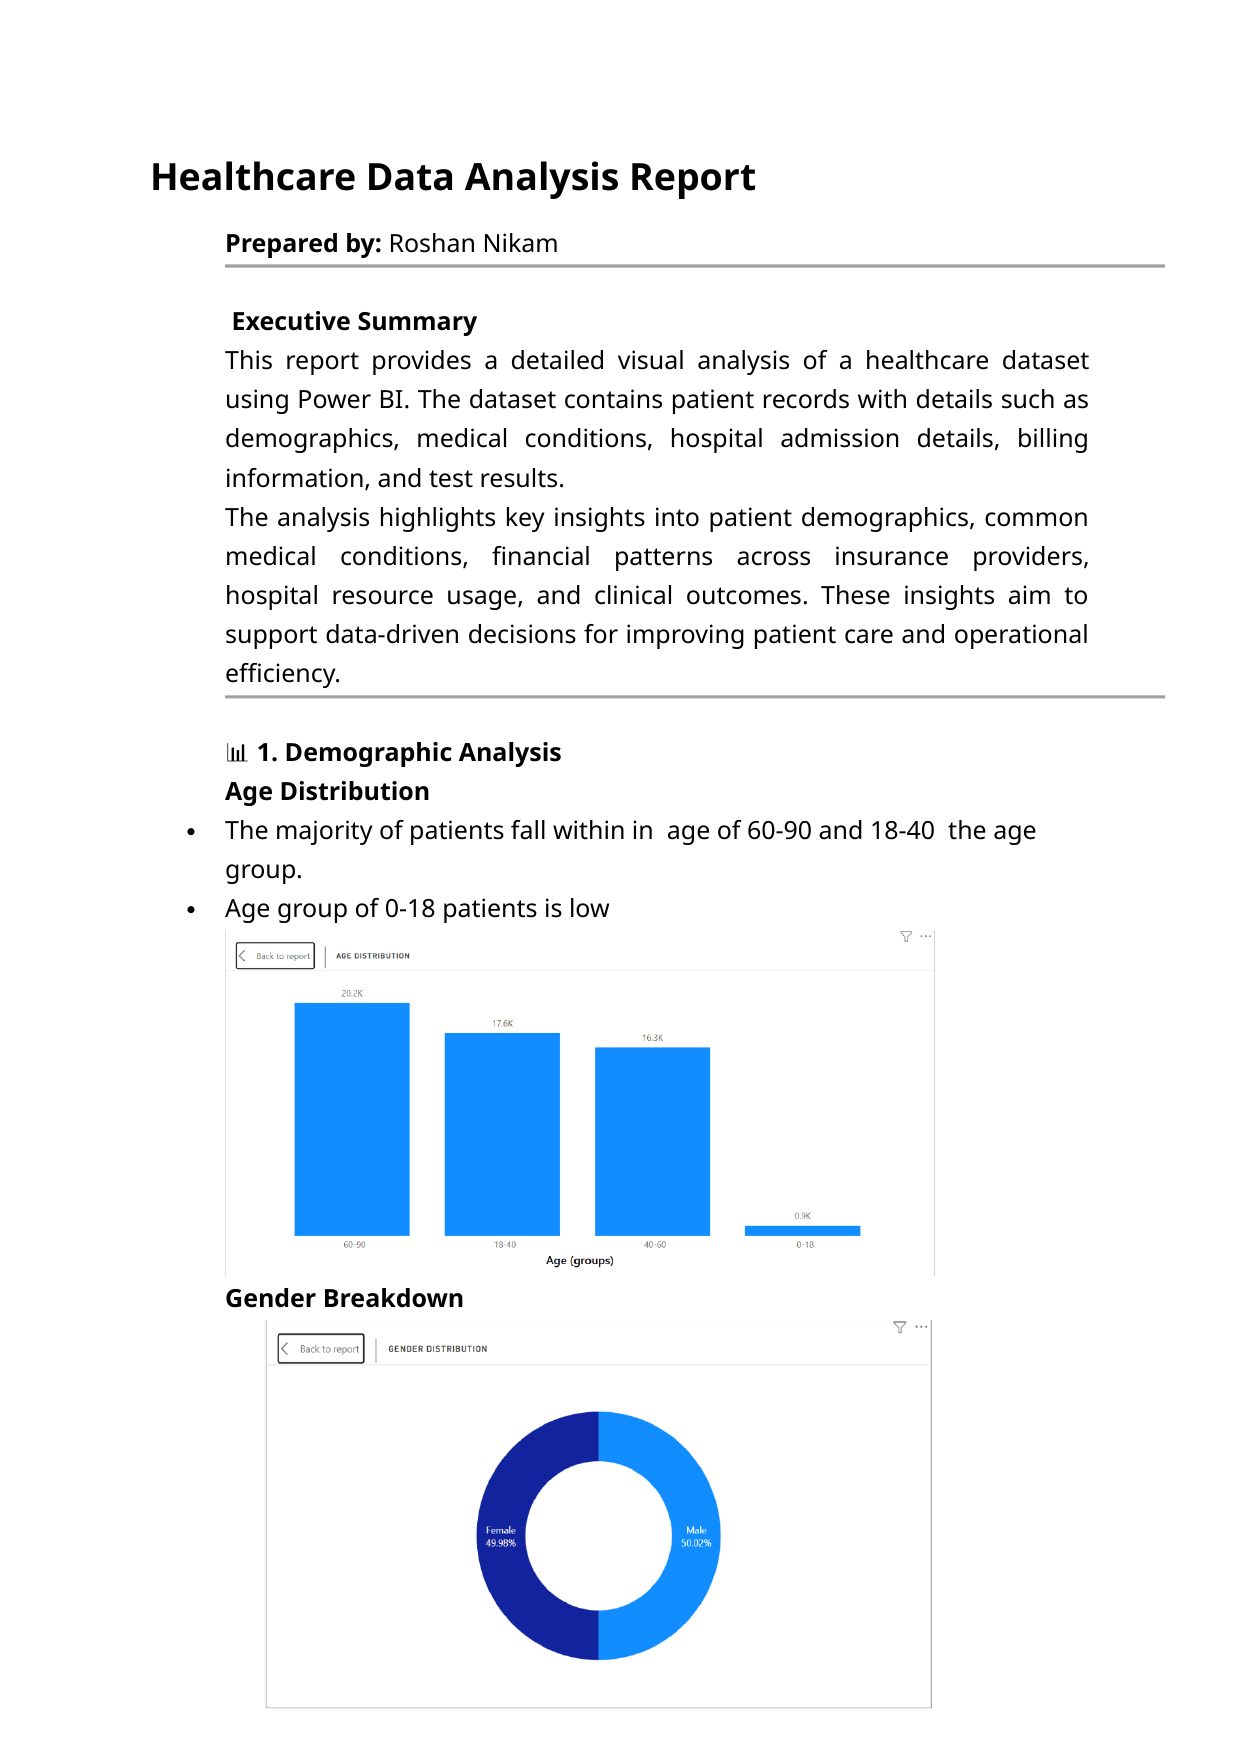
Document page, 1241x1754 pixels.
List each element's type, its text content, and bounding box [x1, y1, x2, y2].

list Age Distribution [225, 774, 1090, 808]
picture [225, 930, 939, 1276]
list Prepared by: Roshan Nikam [225, 225, 1090, 259]
list Age group of 0-18 patients is low [187, 891, 1090, 925]
list The majority of patients fall within in age of 60-90 and 18-40 the age group. [187, 813, 1090, 886]
text Healthcare Data Analysis Report [150, 150, 1090, 201]
list Executive Summary [225, 304, 1090, 338]
list This report provides a detailed visual analysis of a healthcare dataset using Power BI. The dataset contains patient records with details such as demographics, medical conditions, hospital admission details, billing information, and test results. [225, 343, 1090, 494]
picture [264, 1320, 934, 1709]
list The analysis highlights key insights into patient demographics, common medical conditions, financial patterns across insurance providers, hospital resource usage, and clinical outcomes. These insights aim to support data-driven decisions for improving patient care and operational efficiency. [225, 499, 1090, 690]
list 📊 1. Demographic Analysis [225, 734, 1090, 768]
list Gender Breakdown [225, 1280, 1090, 1314]
